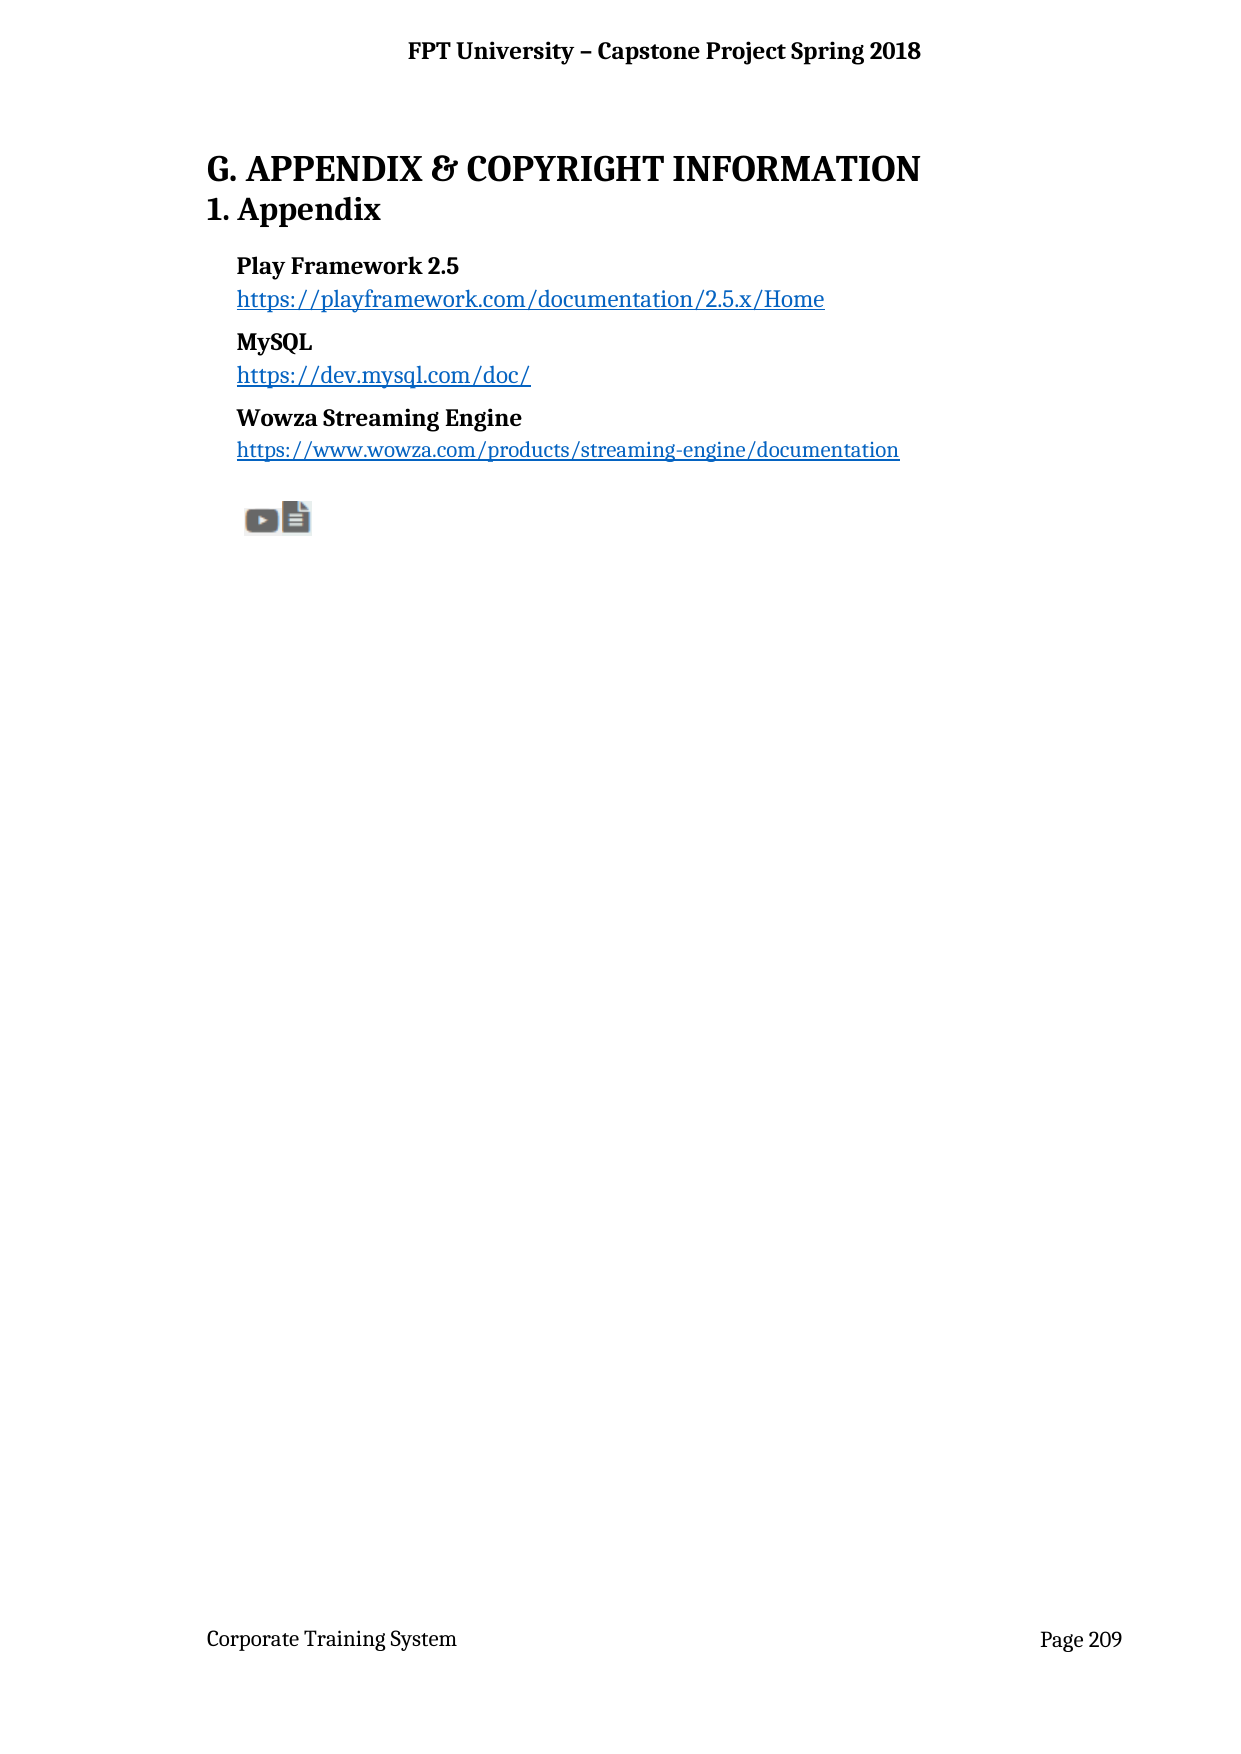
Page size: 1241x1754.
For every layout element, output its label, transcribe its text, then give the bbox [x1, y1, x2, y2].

picture [244, 501, 312, 536]
text MySQL [207, 328, 1122, 356]
subtitle 1. Appendix [207, 191, 1124, 229]
text Wowza Streaming Engine [207, 404, 1122, 433]
text Play Framework 2.5 [207, 252, 1122, 280]
text https://www.wowza.com/products/streaming-engine/documentation [207, 437, 1122, 463]
text https://playframework.com/documentation/2.5.x/Home [207, 284, 1122, 313]
text G. APPENDIX & COPYRIGHT INFORMATION [207, 148, 1124, 191]
text https://dev.mysql.com/doc/ [207, 361, 1122, 389]
